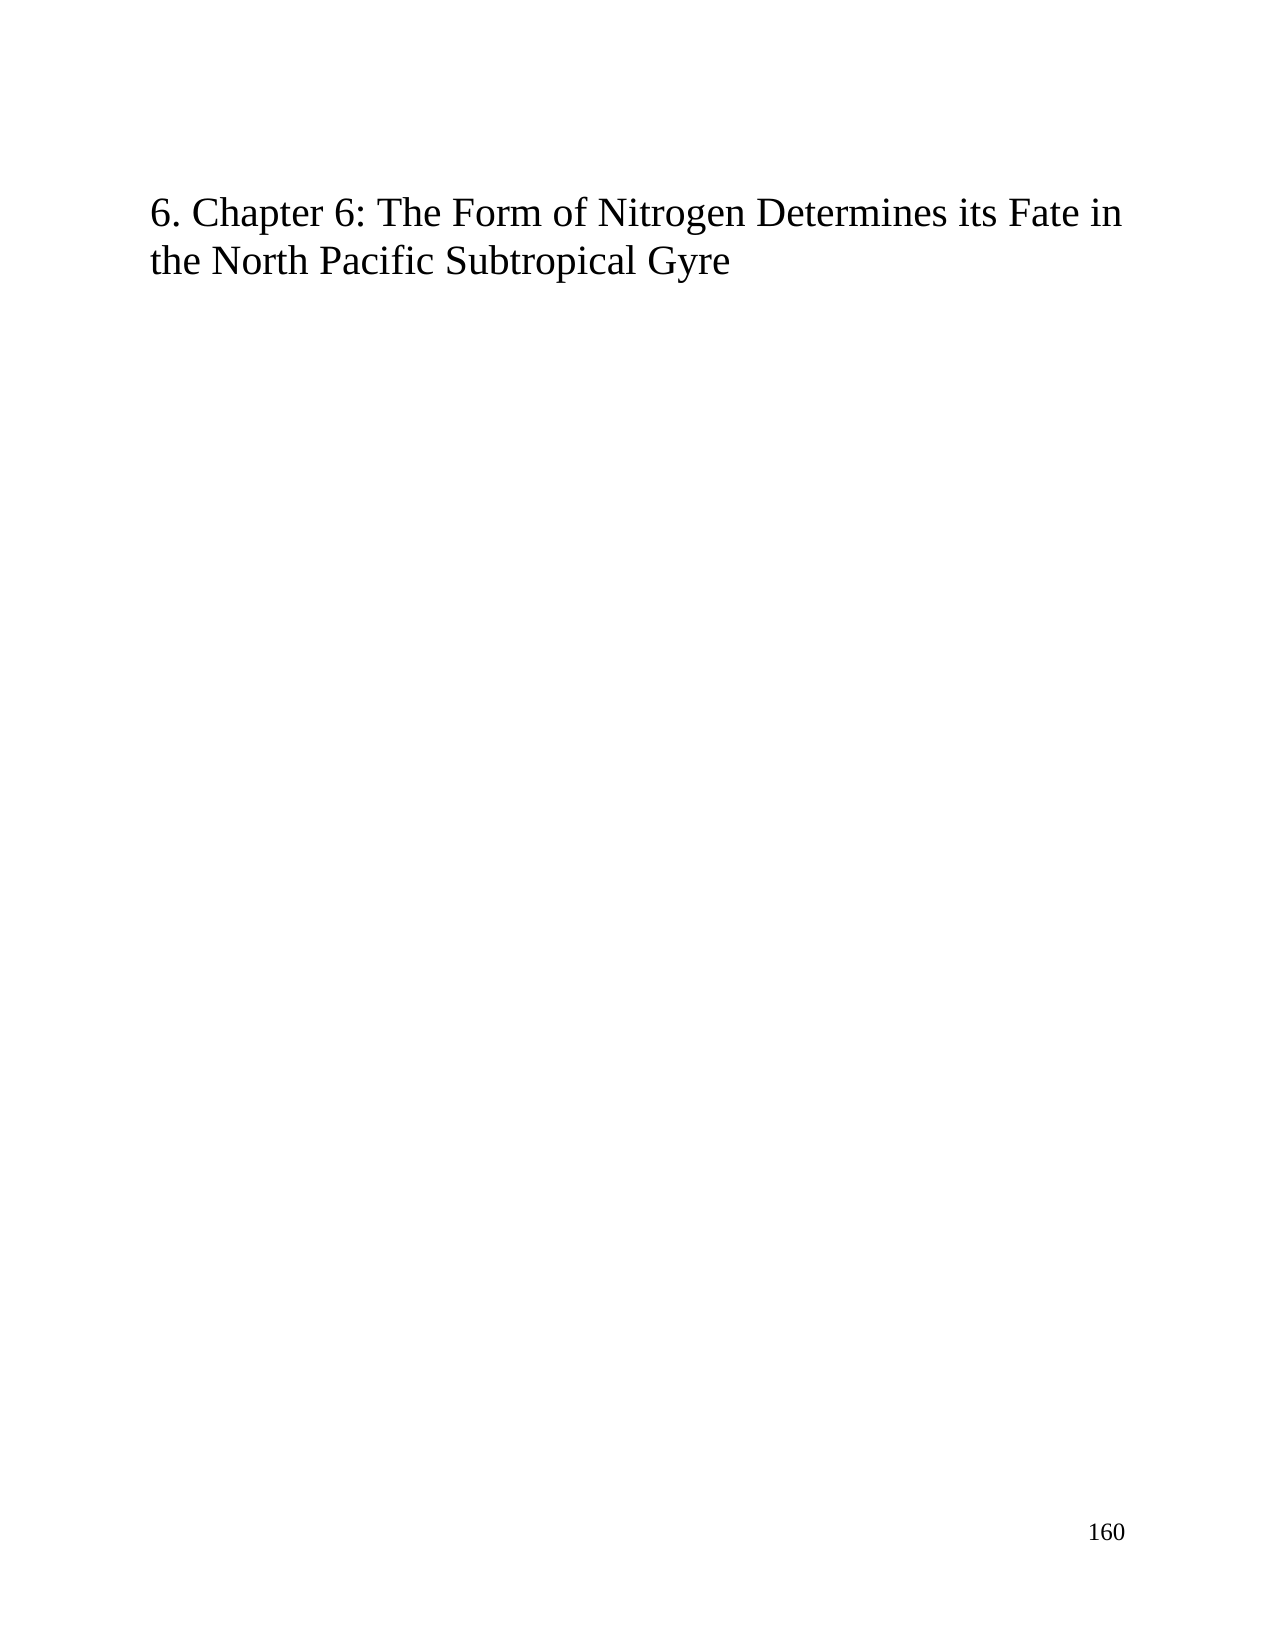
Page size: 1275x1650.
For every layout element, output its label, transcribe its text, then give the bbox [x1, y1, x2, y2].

subtitle 6. Chapter 6: The Form of Nitrogen Determines its Fate in the North Pacific Subtropical Gyre [150, 187, 1125, 283]
